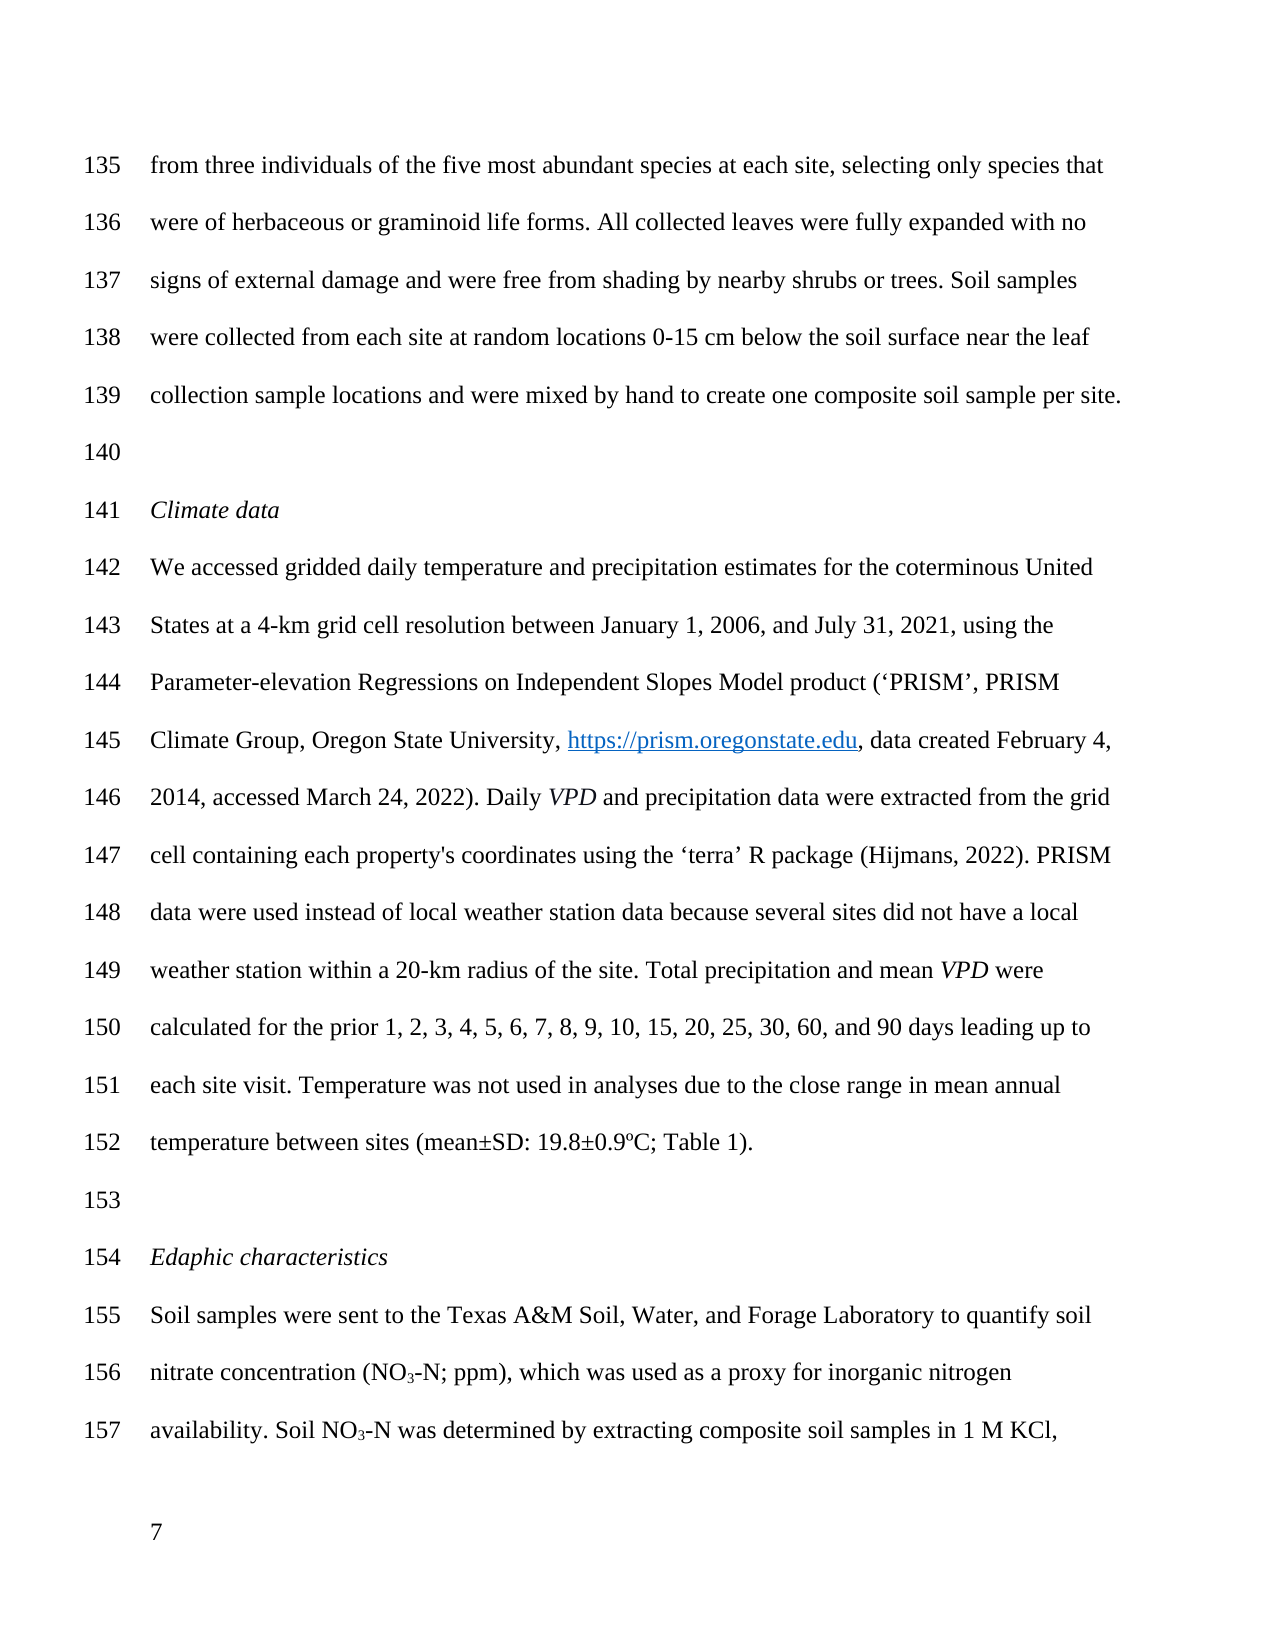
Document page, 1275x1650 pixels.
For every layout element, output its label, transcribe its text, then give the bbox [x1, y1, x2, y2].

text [150, 1300, 1125, 1444]
text Climate data [150, 495, 1125, 524]
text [150, 150, 1125, 409]
text We accessed gridded daily temperature and precipitation estimates for the coterminous United States at a 4-km grid cell resolution between January 1, 2006, and July 31, 2021, using the Parameter-elevation Regressions on Independent Slopes Model product (‘PRISM’, PRISM Climate Group, Oregon State University, https://prism.oregonstate.edu, data created February 4, 2014, accessed March 24, 2022). Daily VPD and precipitation data were extracted from the grid cell containing each property's coordinates using the ‘terra’ R package . PRISM data were used instead of local weather station data because several sites did not have a local weather station within a 20-km radius of the site. Total precipitation and mean VPD were calculated for the prior 1, 2, 3, 4, 5, 6, 7, 8, 9, 10, 15, 20, 25, 30, 60, and 90 days leading up to each site visit. Temperature was not used in analyses due to the close range in mean annual temperature between sites (mean±SD: 19.8±0.9ºC; Table 1). [150, 552, 1125, 1156]
text Edaphic characteristics [150, 1242, 1125, 1271]
